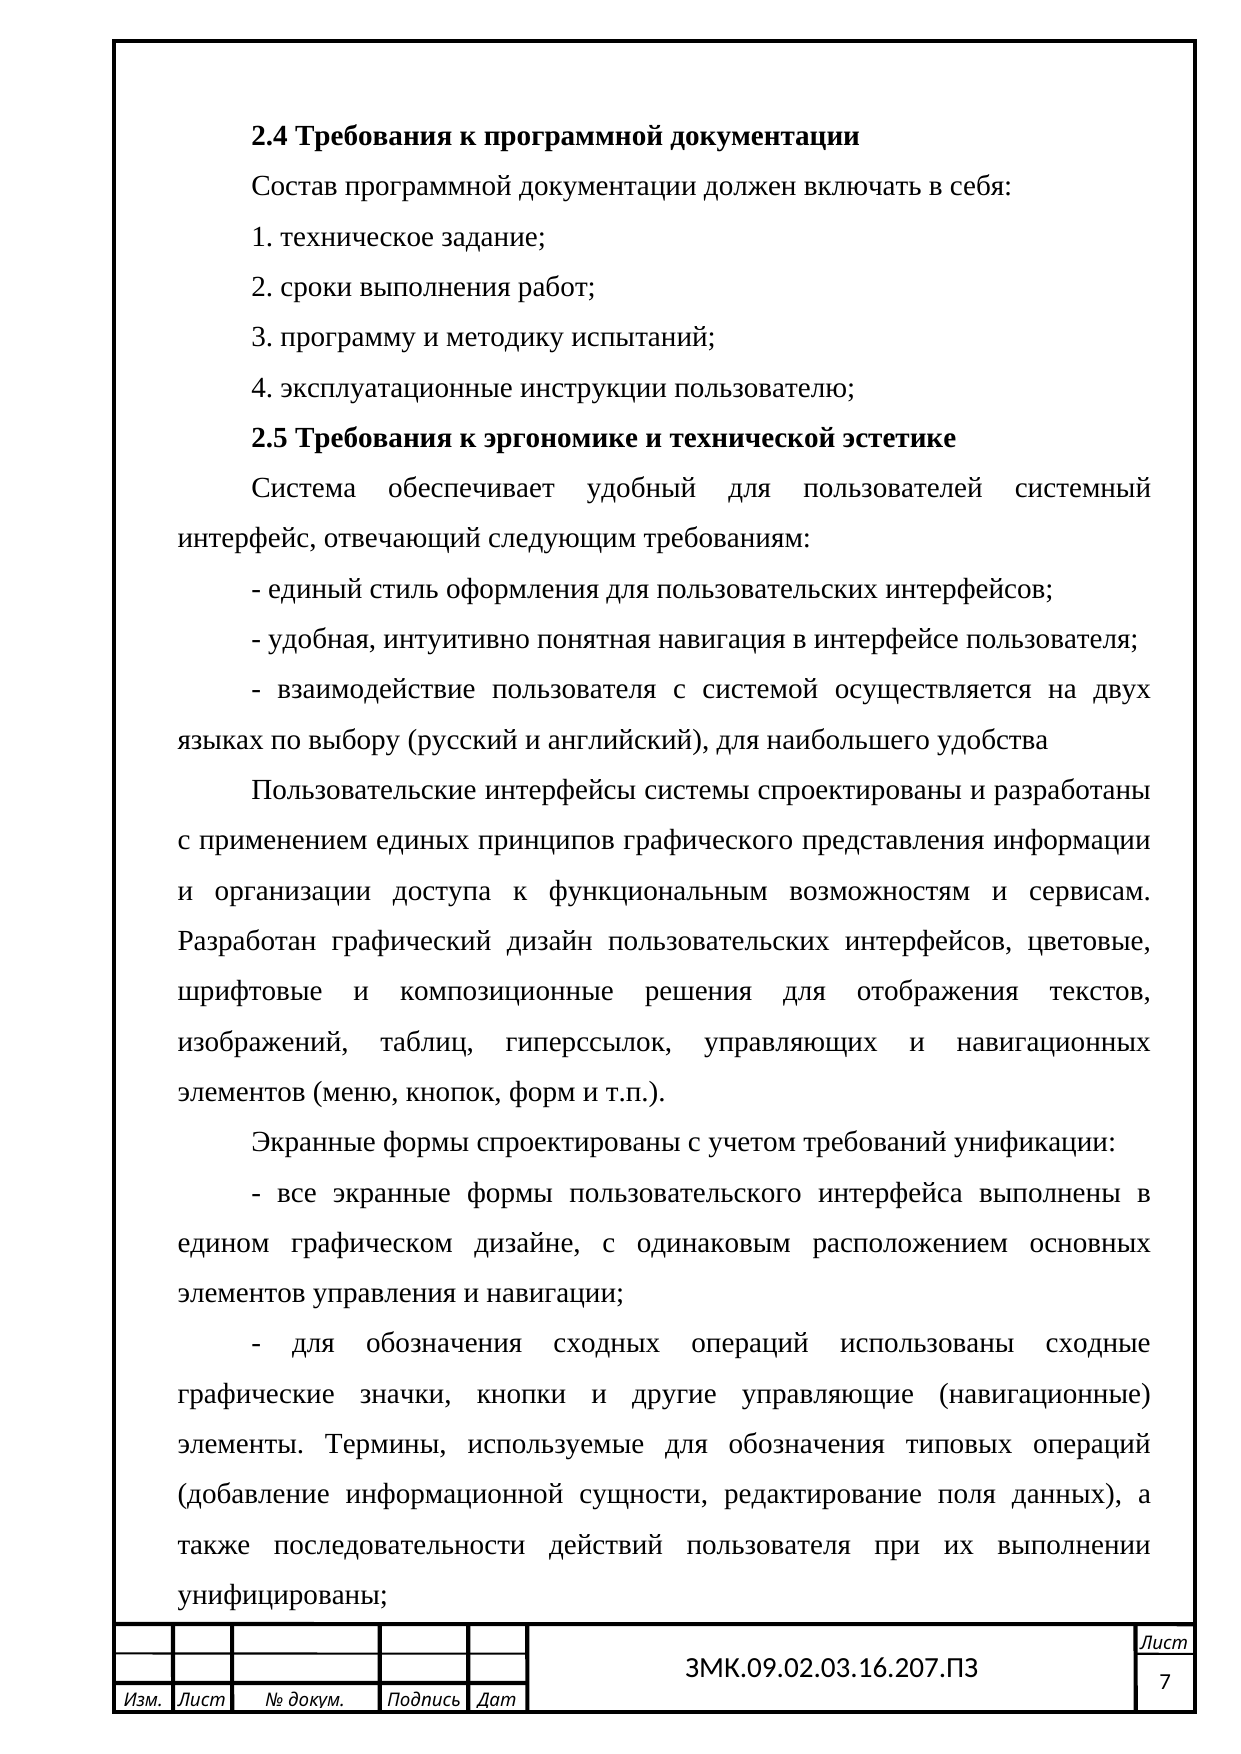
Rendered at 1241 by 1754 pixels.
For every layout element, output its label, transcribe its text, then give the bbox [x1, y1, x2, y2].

text Пользовательские интерфейсы системы спроектированы и разработаны с применением единых принципов графического представления информации и организации доступа к функциональным возможностям и сервисам. Разработан графический дизайн пользовательских интерфейсов, цветовые, шрифтовые и композиционные решения для отображения текстов, изображений, таблиц, гиперссылок, управляющих и навигационных элементов (меню, кнопок, форм и т.п.). [177, 772, 1152, 1108]
text - единый стиль оформления для пользовательских интерфейсов; [177, 571, 1152, 604]
text 2.4 Требования к программной документации [177, 118, 1152, 152]
text 3. программу и методику испытаний; [177, 319, 1152, 353]
text Система обеспечивает удобный для пользователей системный интерфейс, отвечающий следующим требованиям: [177, 470, 1152, 554]
text 1. техническое задание; [177, 219, 1152, 252]
text 4. эксплуатационные инструкции пользователю; [177, 370, 1152, 403]
text Состав программной документации должен включать в себя: [177, 168, 1152, 202]
text - все экранные формы пользовательского интерфейса выполнены в едином графическом дизайне, с одинаковым расположением основных элементов управления и навигации; [177, 1175, 1152, 1309]
text Экранные формы спроектированы с учетом требований унификации: [177, 1124, 1152, 1158]
text - взаимодействие пользователя с системой осуществляется на двух языках по выбору (русский и английский), для наибольшего удобства [177, 672, 1152, 755]
text - для обозначения сходных операций использованы сходные графические значки, кнопки и другие управляющие (навигационные) элементы. Термины, используемые для обозначения типовых операций (добавление информационной сущности, редактирование поля данных), а также последовательности действий пользователя при их выполнении унифицированы; [177, 1326, 1152, 1611]
text - удобная, интуитивно понятная навигация в интерфейсе пользователя; [177, 621, 1152, 655]
text 2.5 Требования к эргономике и технической эстетике [177, 420, 1152, 453]
text 2. сроки выполнения работ; [177, 269, 1152, 303]
